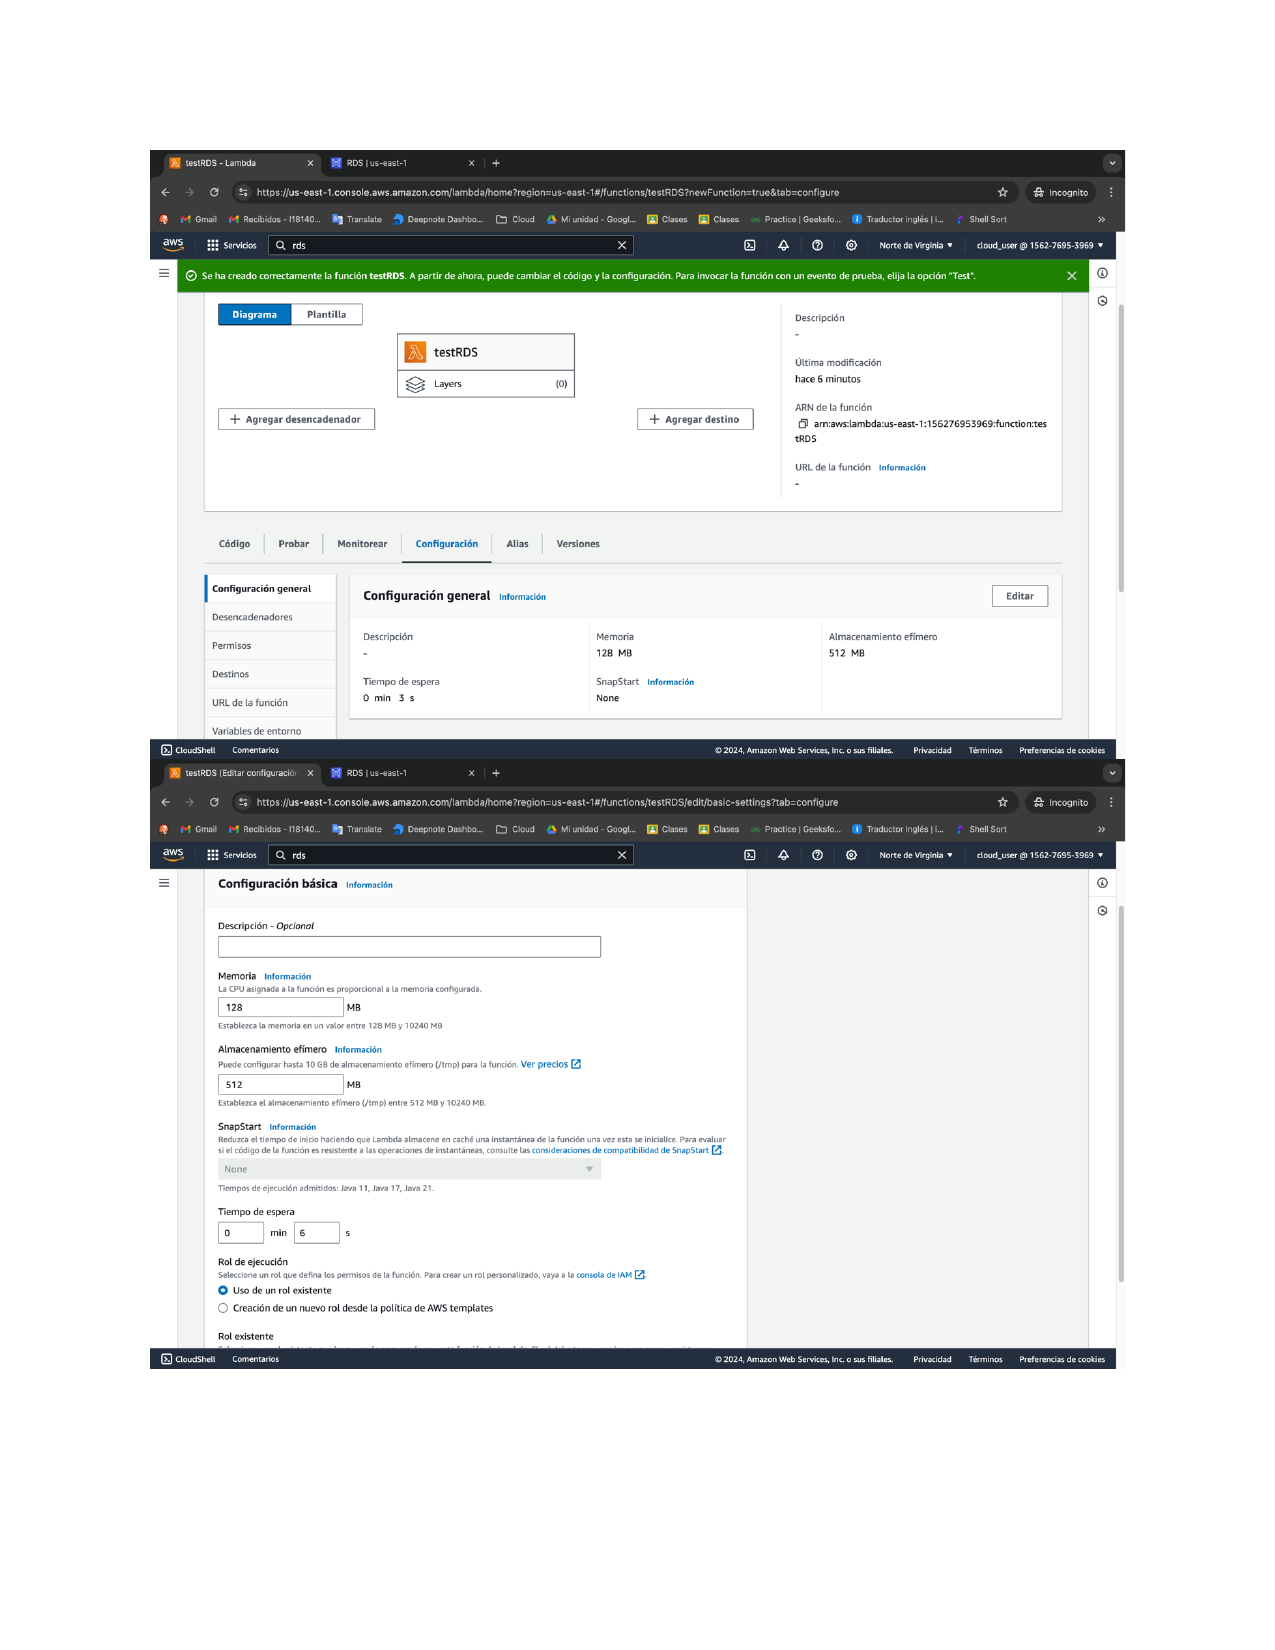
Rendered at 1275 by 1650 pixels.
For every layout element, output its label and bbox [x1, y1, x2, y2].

picture [150, 150, 1125, 1369]
